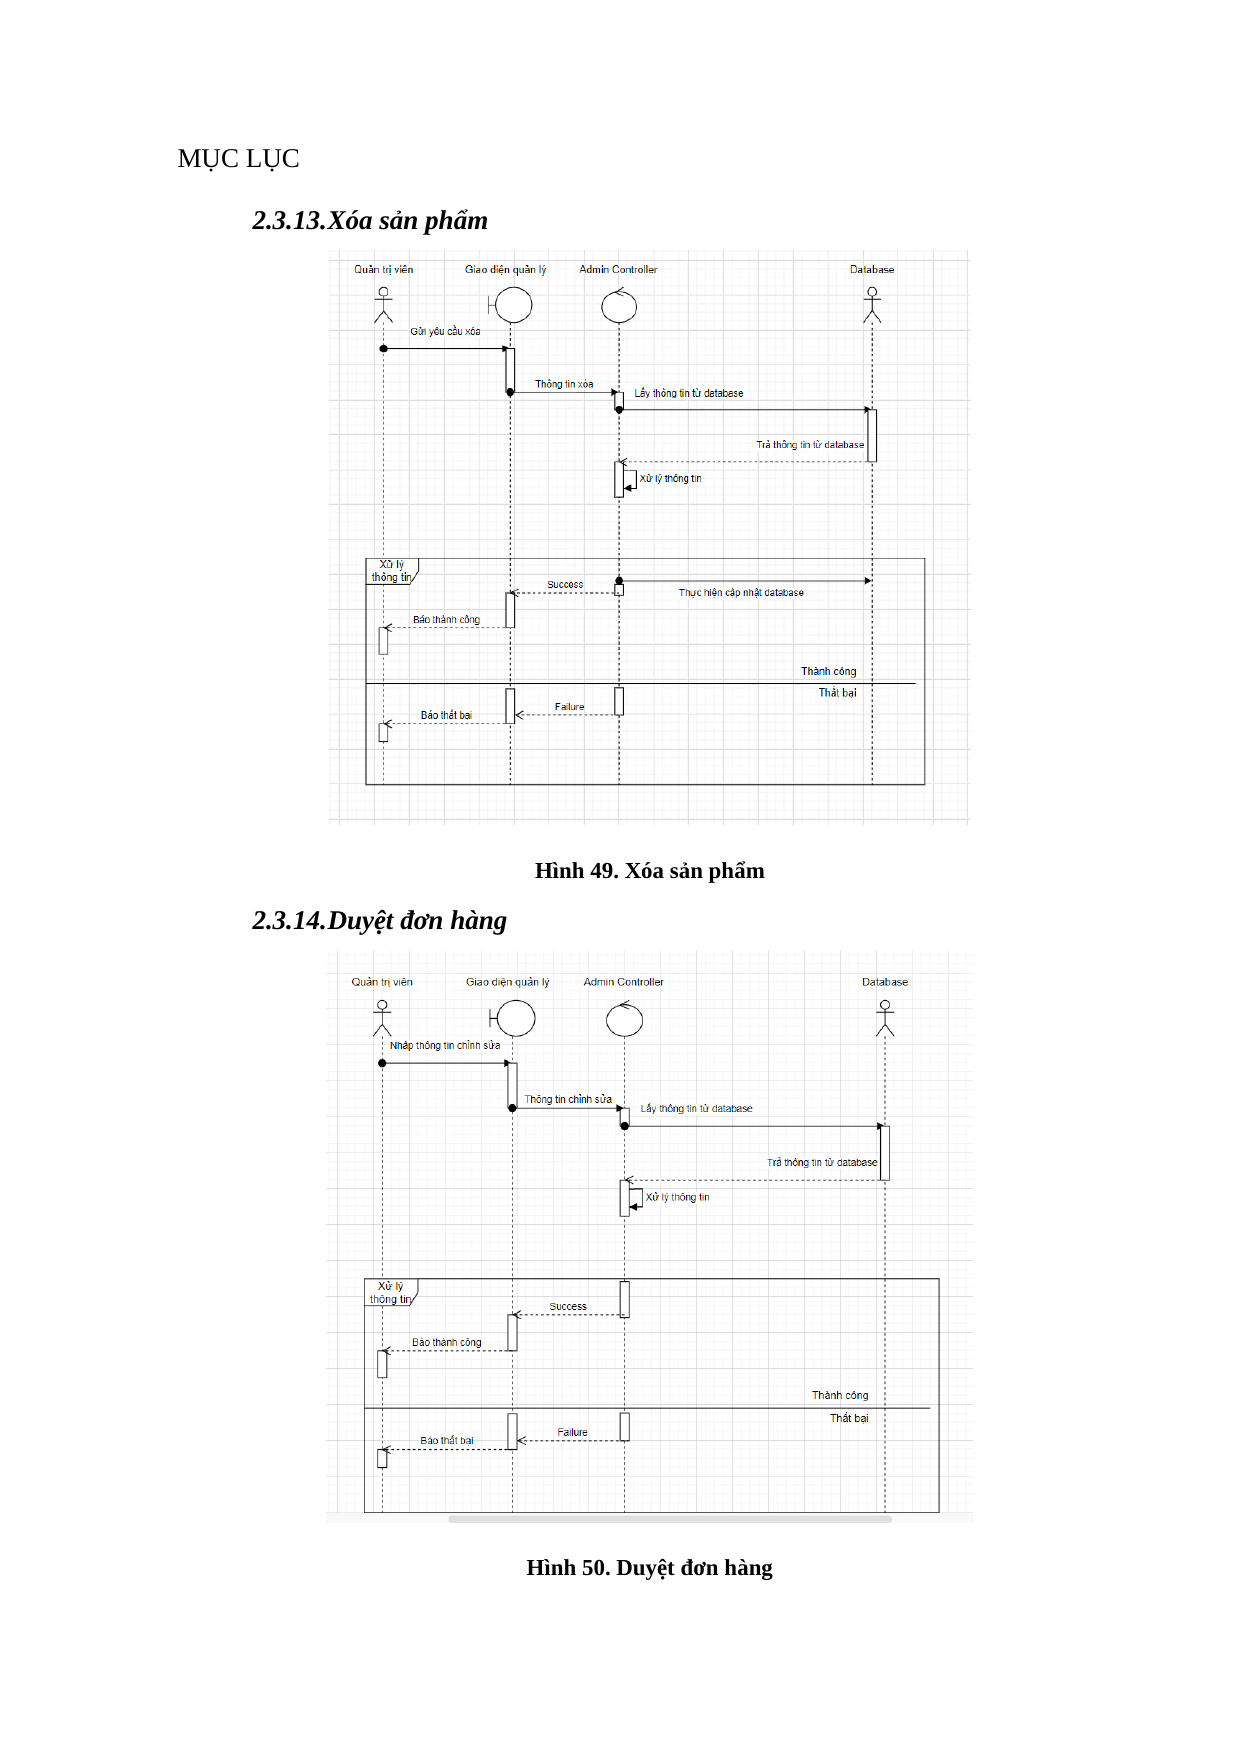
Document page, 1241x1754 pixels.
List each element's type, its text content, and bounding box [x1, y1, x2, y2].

picture [328, 250, 971, 825]
subtitle Duyệt đơn hàng [252, 904, 1122, 935]
subtitle Xóa sản phẩm [252, 204, 1122, 235]
text Hình 50. Duyệt đơn hàng [177, 1554, 1122, 1581]
picture [326, 950, 974, 1523]
text Hình 49. Xóa sản phẩm [177, 857, 1122, 883]
